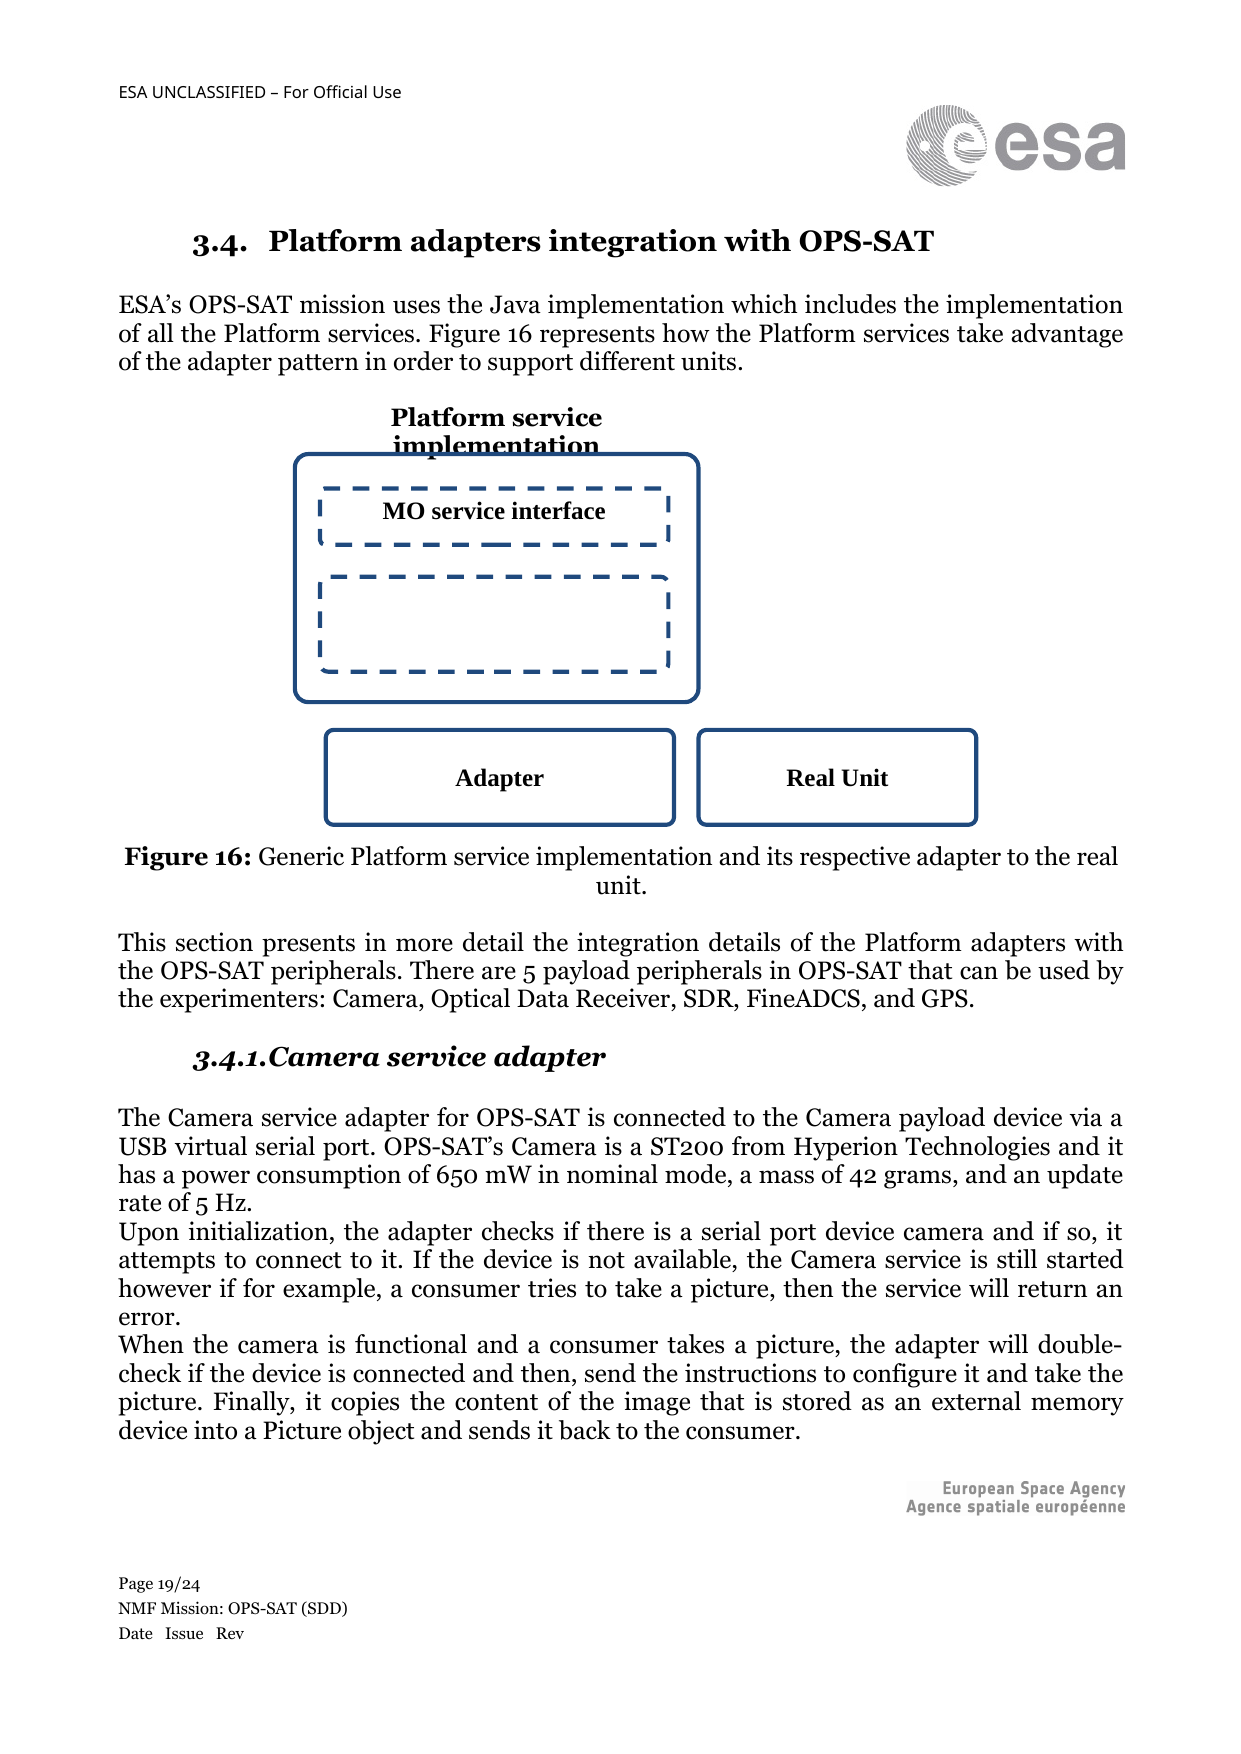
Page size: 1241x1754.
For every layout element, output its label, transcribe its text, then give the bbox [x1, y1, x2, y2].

text ESA’s OPS-SAT mission uses the Java implementation which includes the implementation of all the Platform services. Figure 16 represents how the Platform services take advantage of the adapter pattern in order to support different units. [118, 291, 1125, 376]
picture [906, 105, 1125, 187]
text Upon initialization, the adapter checks if there is a serial port device camera and if so, it attempts to connect to it. If the device is not available, the Camera service is still started however if for example, a consumer tries to take a picture, then the service will return an error. [118, 1217, 1125, 1331]
subtitle Camera service adapter [193, 1042, 1125, 1073]
text The Camera service adapter for OPS-SAT is connected to the Camera payload device via a USB virtual serial port. OPS-SAT’s Camera is a ST200 from Hyperion Technologies and it has a power consumption of 650 mW in nominal mode, a mass of 42 grams, and an update rate of 5 Hz. [118, 1103, 1125, 1217]
text This section presents in more detail the integration details of the Platform adapters with the OPS-SAT peripherals. There are 5 payload peripherals in OPS-SAT that can be used by the experimenters: Camera, Optical Data Receiver, SDR, FineADCS, and GPS. [118, 928, 1125, 1013]
text When the camera is functional and a consumer takes a picture, the adapter will double-check if the device is connected and then, send the instructions to configure it and take the picture. Finally, it copies the content of the image that is stored as an external memory device into a Picture object and sends it back to the consumer. [118, 1331, 1125, 1445]
text Figure 16: Generic Platform service implementation and its respective adapter to the real unit. [118, 843, 1125, 900]
picture [906, 1481, 1125, 1516]
subtitle Platform adapters integration with OPS-SAT [192, 224, 1125, 257]
